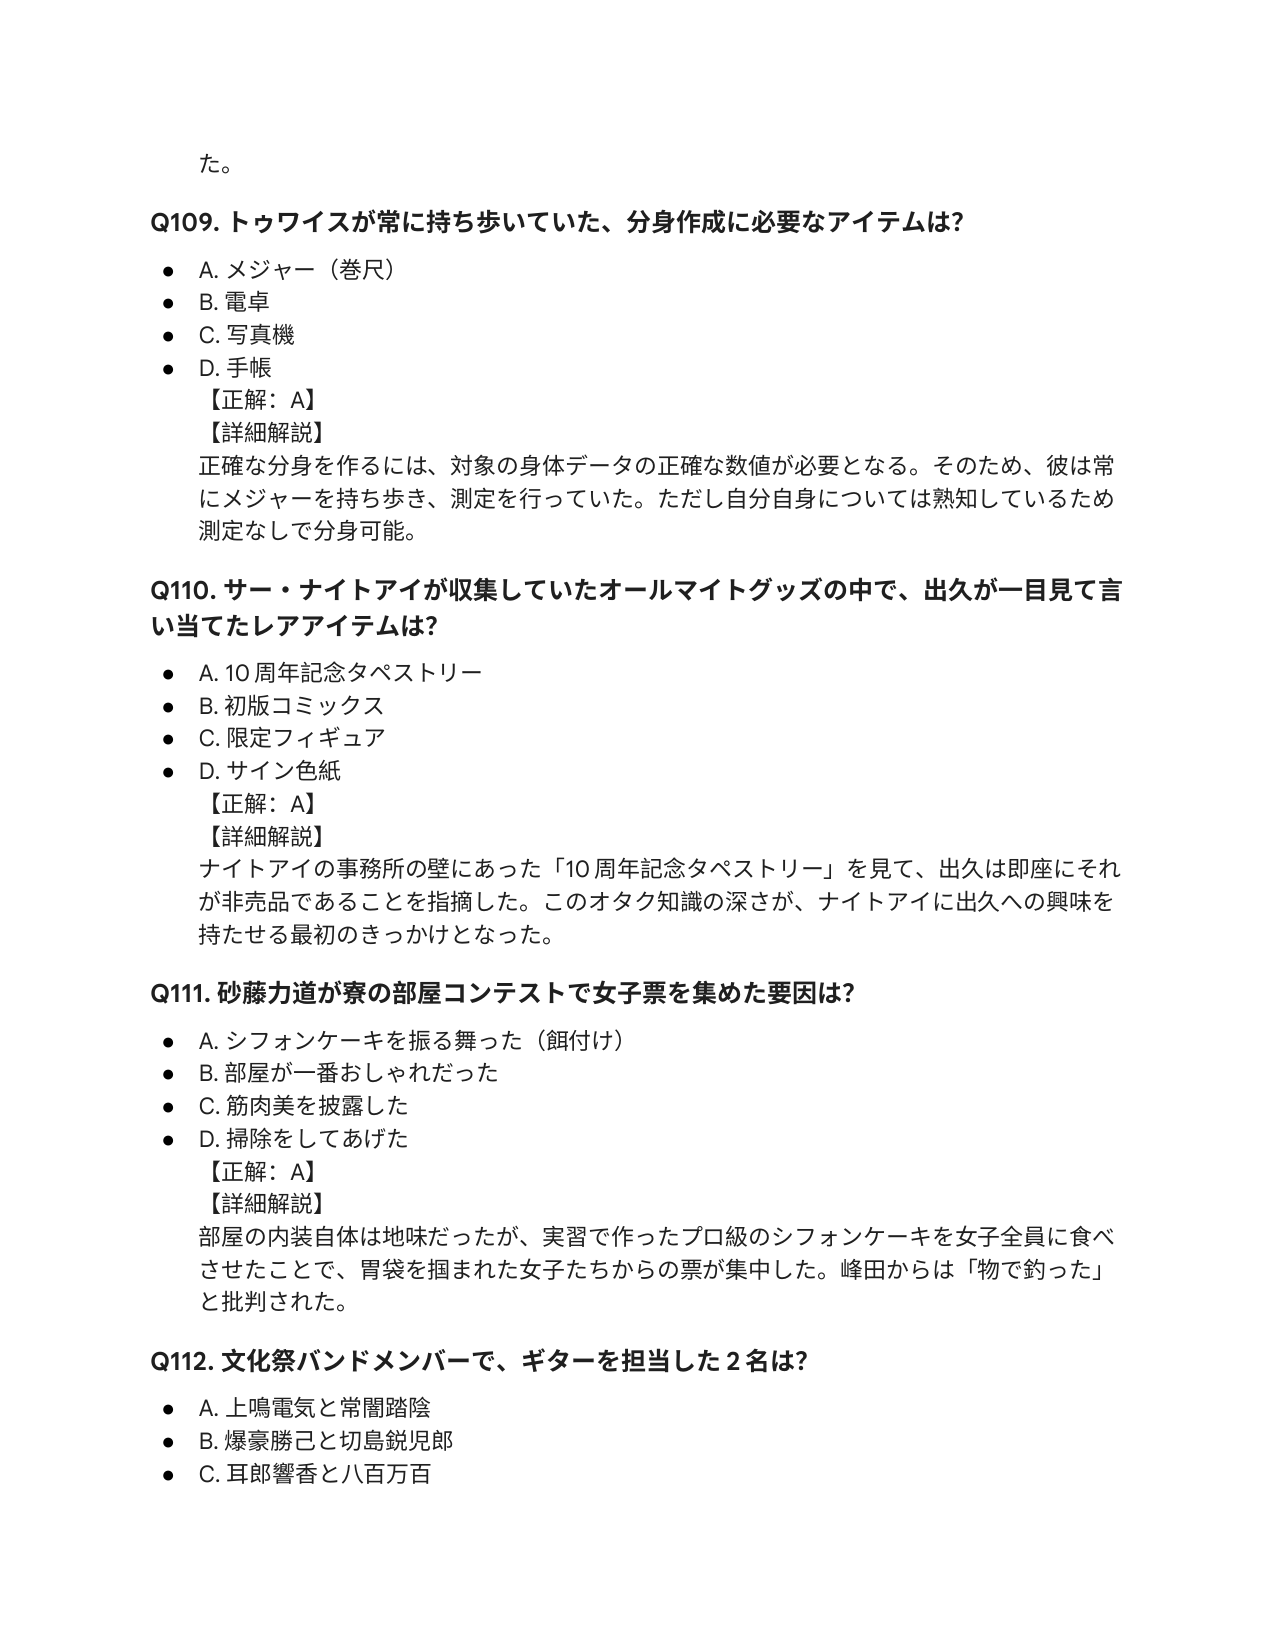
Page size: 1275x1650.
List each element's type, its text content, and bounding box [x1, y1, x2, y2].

list B. 部屋が一番おしゃれだった [161, 1059, 1125, 1088]
subtitle Q110. サー・ナイトアイが収集していたオールマイトグッズの中で、出久が一目見て言い当てたレアアイテムは？ [150, 575, 1125, 642]
list C. 限定フィギュア [161, 725, 1125, 753]
list A. シフォンケーキを振る舞った（餌付け） [161, 1027, 1125, 1056]
list B. 電卓 [161, 289, 1125, 317]
list B. 爆豪勝己と切島鋭児郎 [161, 1427, 1125, 1456]
list B. 初版コミックス [161, 692, 1125, 721]
list C. 筋肉美を披露した [161, 1092, 1125, 1121]
subtitle Q112. 文化祭バンドメンバーで、ギターを担当した2名は？ [150, 1346, 1125, 1378]
list A. 10周年記念タペストリー [161, 659, 1125, 688]
list D. サイン色紙 【正解：A】 【詳細解説】 ナイトアイの事務所の壁にあった「10周年記念タペストリー」を見て、出久は即座にそれが非売品であることを指摘した。このオタク知識の深さが、ナイトアイに出久への興味を持たせる最初のきっかけとなった。 [161, 757, 1125, 950]
subtitle Q111. 砂藤力道が寮の部屋コンテストで女子票を集めた要因は？ [150, 979, 1125, 1010]
list D. 手帳 【正解：A】 【詳細解説】 正確な分身を作るには、対象の身体データの正確な数値が必要となる。そのため、彼は常にメジャーを持ち歩き、測定を行っていた。ただし自分自身については熟知しているため測定なしで分身可能。 [161, 354, 1125, 546]
list C. 写真機 [161, 321, 1125, 350]
list A. メジャー（巻尺） [161, 256, 1125, 285]
subtitle Q109. トゥワイスが常に持ち歩いていた、分身作成に必要なアイテムは？ [150, 208, 1125, 239]
list C. 耳郎響香と八百万百 [161, 1460, 1125, 1489]
list A. 上鳴電気と常闇踏陰 [161, 1394, 1125, 1423]
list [161, 150, 1125, 179]
list D. 掃除をしてあげた 【正解：A】 【詳細解説】 部屋の内装自体は地味だったが、実習で作ったプロ級のシフォンケーキを女子全員に食べさせたことで、胃袋を掴まれた女子たちからの票が集中した。峰田からは「物で釣った」と批判された。 [161, 1125, 1125, 1317]
